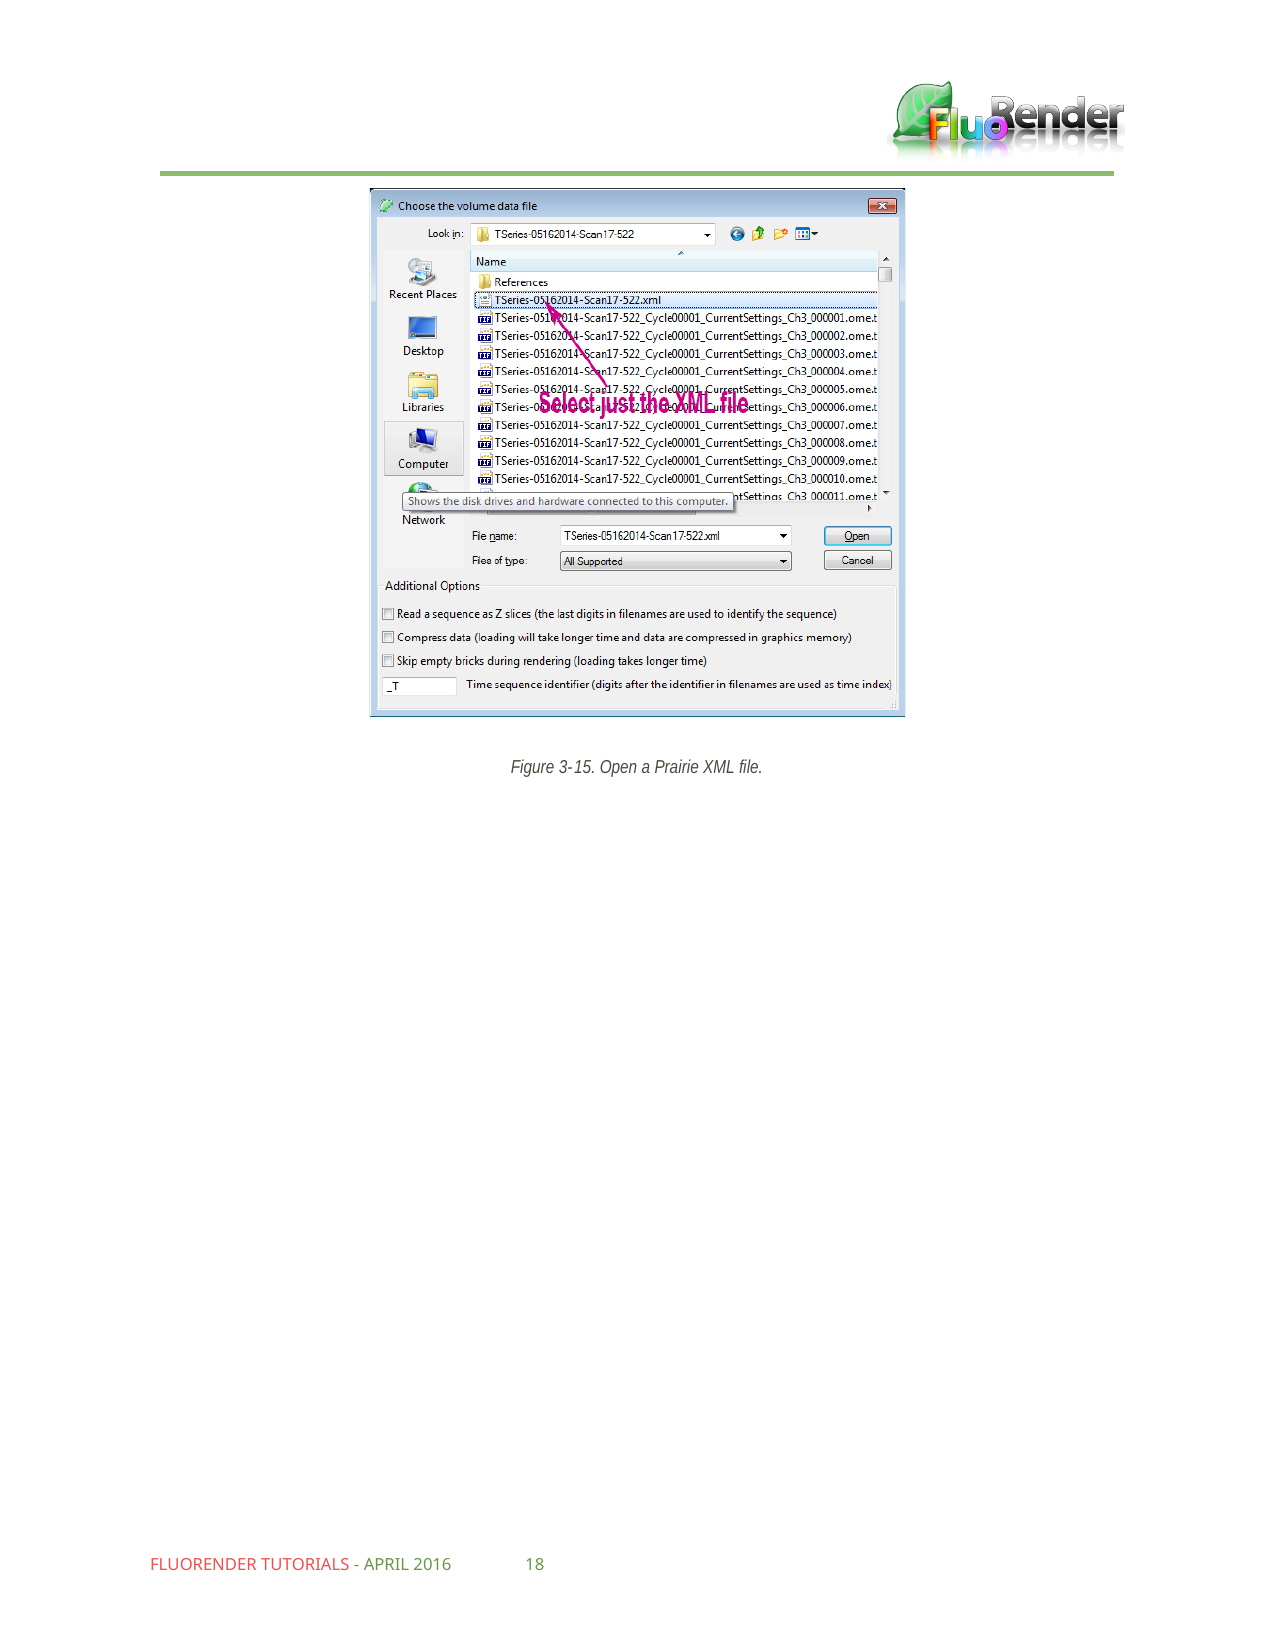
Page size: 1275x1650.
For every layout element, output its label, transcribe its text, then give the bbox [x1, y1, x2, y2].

picture [369, 188, 906, 717]
picture [887, 75, 1125, 165]
